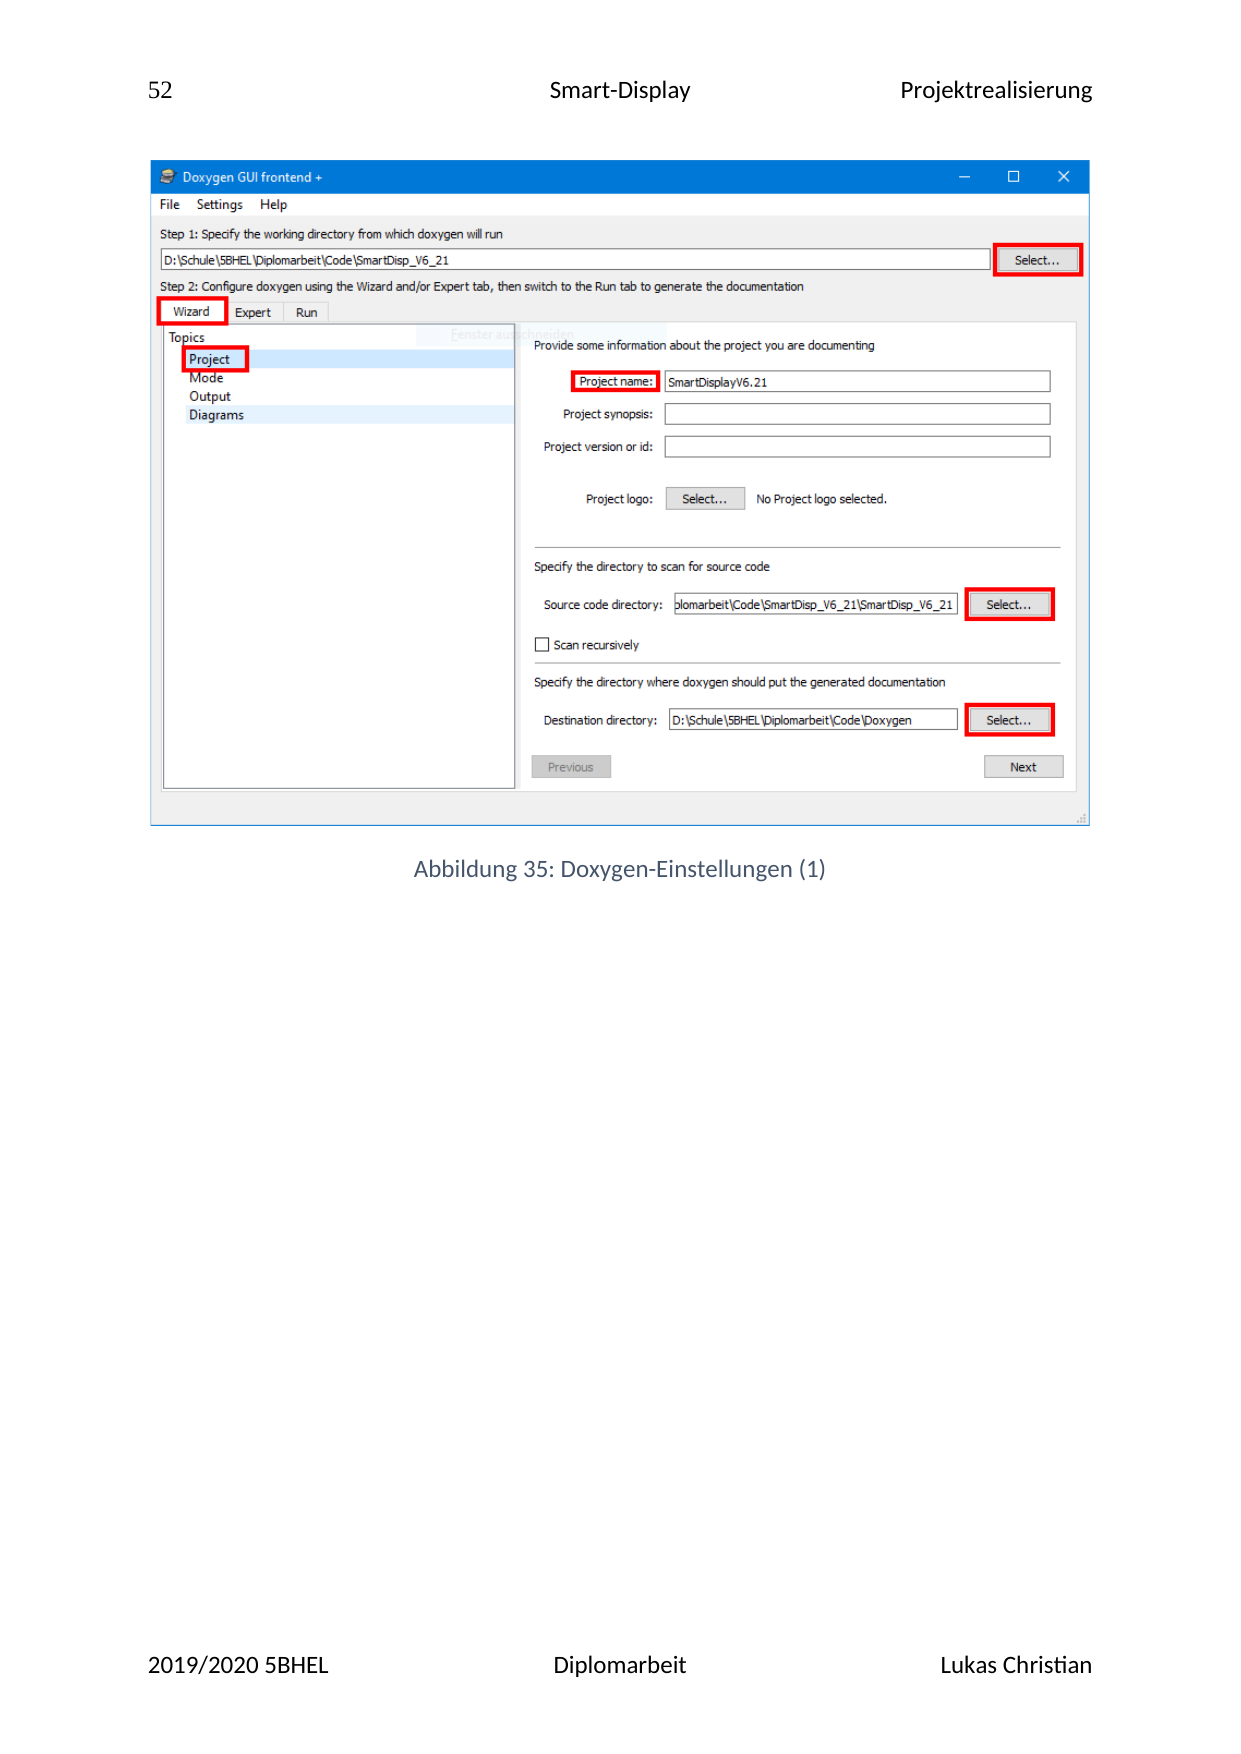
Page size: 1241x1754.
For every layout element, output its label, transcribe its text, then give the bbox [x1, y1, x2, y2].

picture [150, 160, 1090, 826]
text Abbildung 35: Doxygen-Einstellungen (1) [148, 853, 1093, 883]
